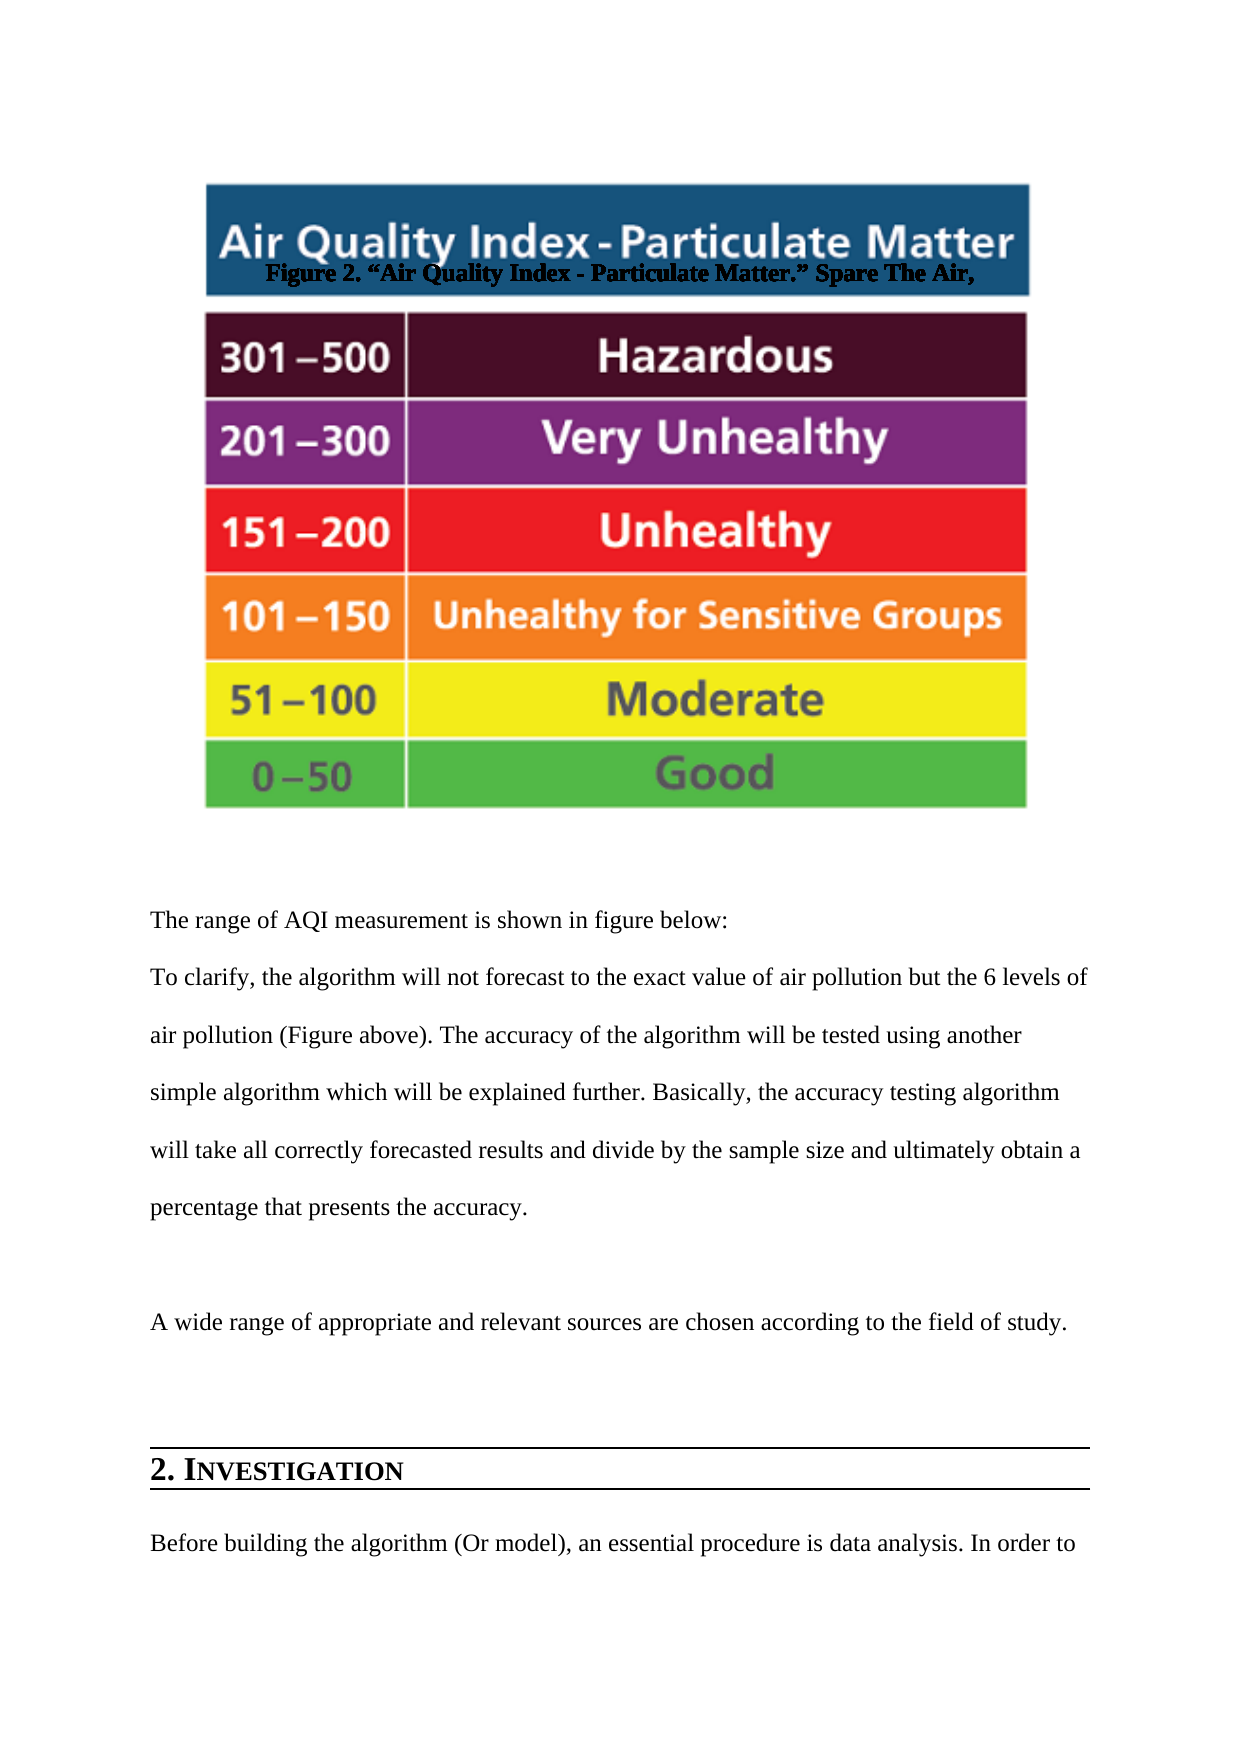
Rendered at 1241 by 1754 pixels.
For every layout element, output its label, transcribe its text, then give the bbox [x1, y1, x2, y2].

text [150, 1528, 1090, 1557]
subtitle 2. Investigation [150, 1449, 1090, 1488]
text To clarify, the algorithm will not forecast to the exact value of air pollution but the 6 levels of air pollution (Figure above). The accuracy of the algorithm will be tested using another simple algorithm which will be explained further. Basically, the accuracy testing algorithm will take all correctly forecasted results and divide by the sample size and ultimately obtain a percentage that presents the accuracy. [150, 962, 1090, 1221]
picture [146, 119, 1094, 828]
text A wide range of appropriate and relevant sources are chosen according to the field of study. [150, 1307, 1090, 1336]
text The range of AQI measurement is shown in figure below: [150, 828, 1090, 933]
